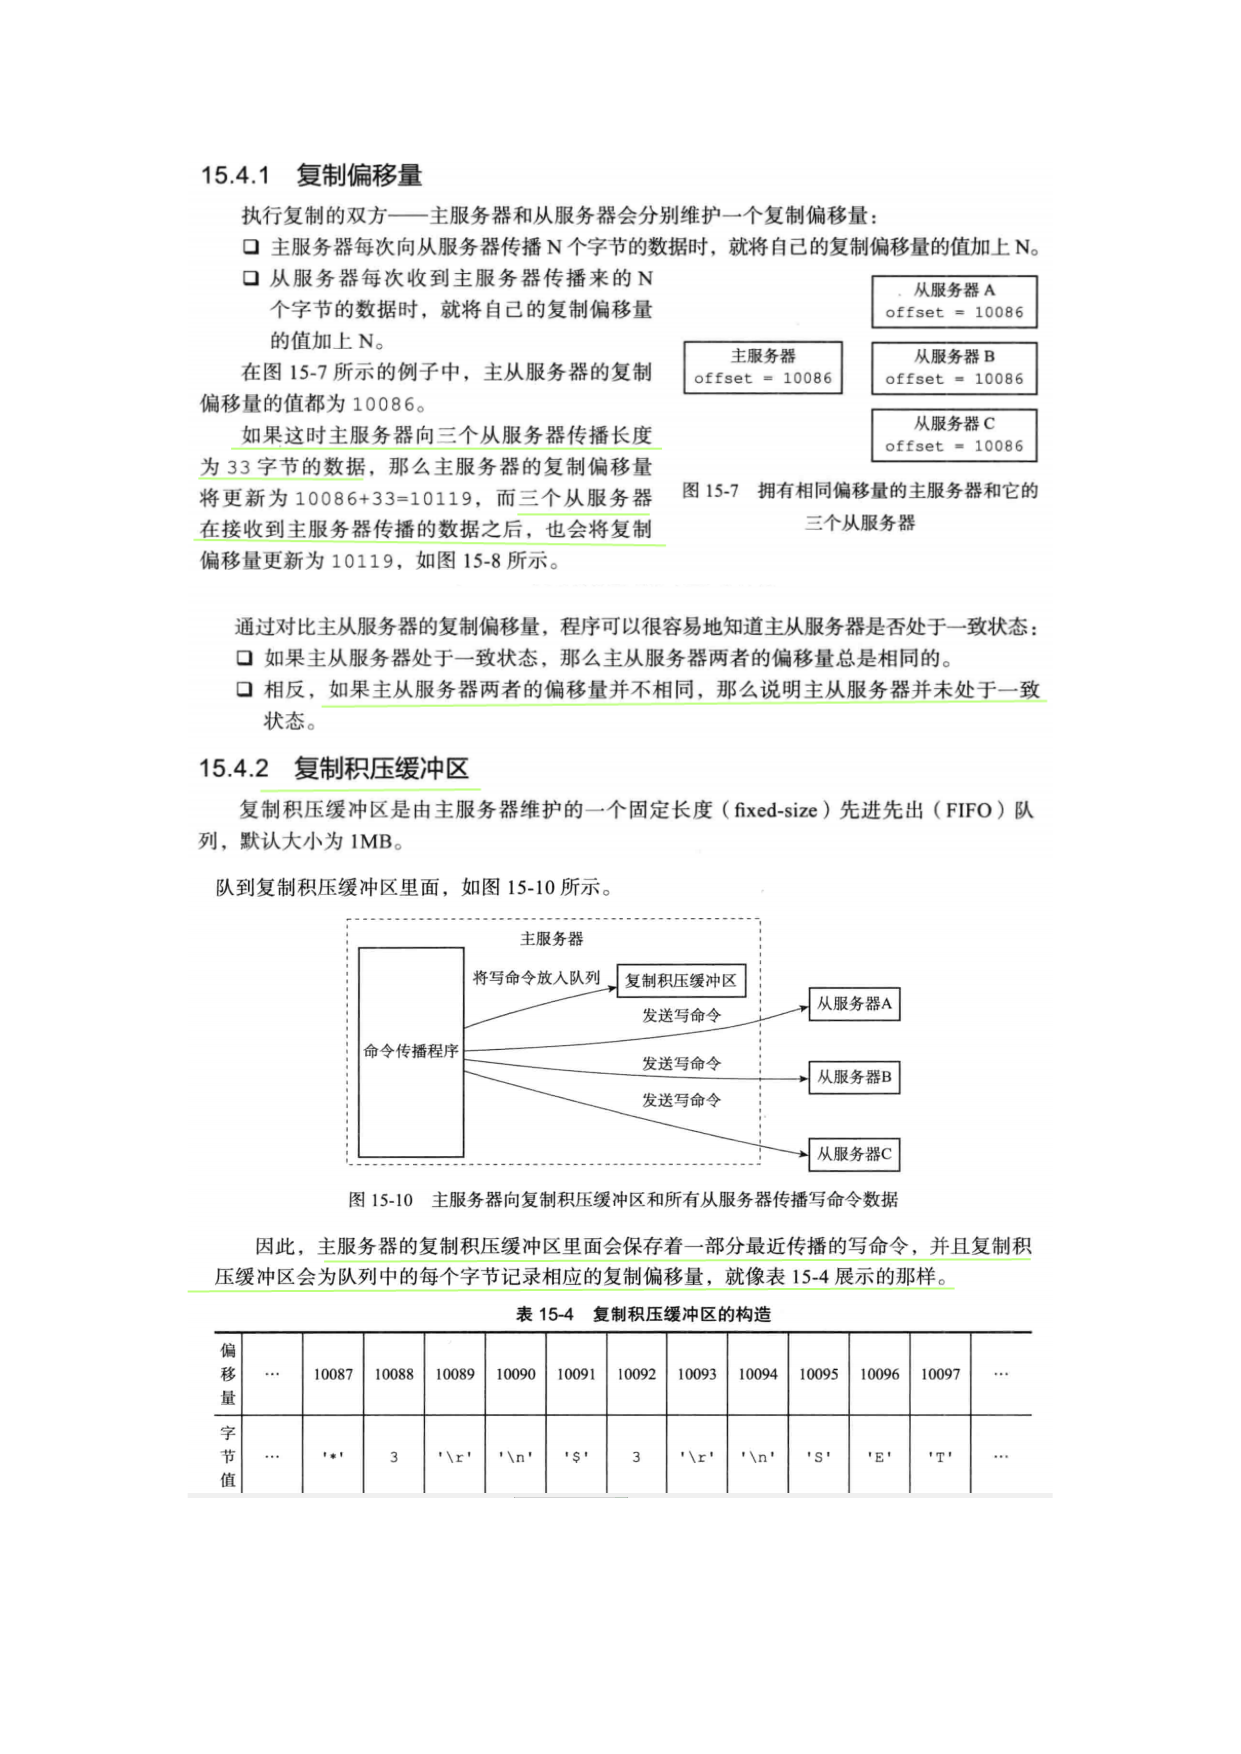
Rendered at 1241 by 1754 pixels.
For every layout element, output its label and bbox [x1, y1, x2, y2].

picture [187, 877, 1053, 1498]
picture [187, 162, 1053, 573]
picture [187, 584, 1053, 738]
picture [187, 747, 1053, 862]
